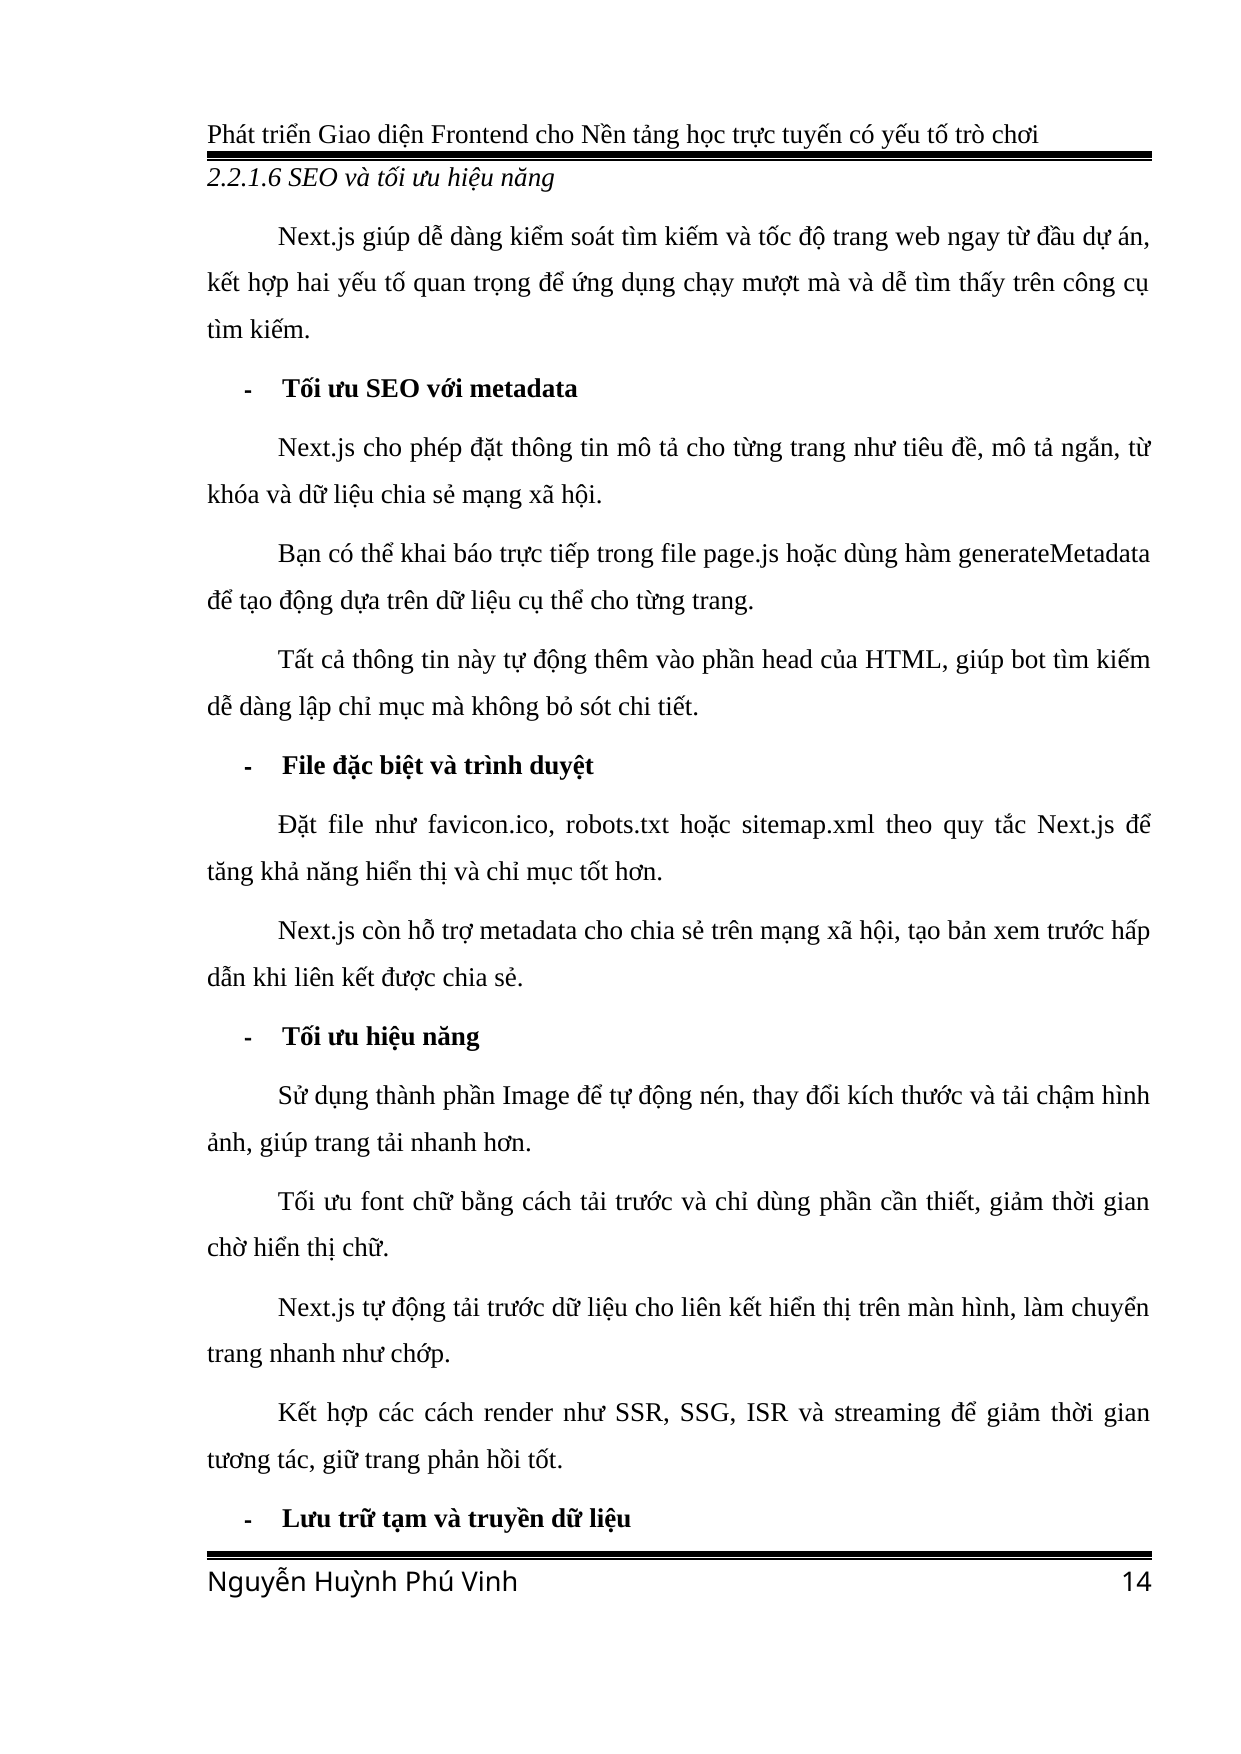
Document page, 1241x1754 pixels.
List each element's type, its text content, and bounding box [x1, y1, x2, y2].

text Next.js cho phép đặt thông tin mô tả cho từng trang như tiêu đề, mô tả ngắn, từ khóa và dữ liệu chia sẻ mạng xã hội.​ [207, 432, 1152, 509]
list File đặc biệt và trình duyệt [244, 749, 1152, 780]
subtitle SEO và tối ưu hiệu năng [207, 161, 1152, 192]
text Sử dụng thành phần Image để tự động nén, thay đổi kích thước và tải chậm hình ảnh, giúp trang tải nhanh hơn.​ [207, 1079, 1152, 1157]
list Lưu trữ tạm và truyền dữ liệu [244, 1502, 1152, 1533]
text Tất cả thông tin này tự động thêm vào phần head của HTML, giúp bot tìm kiếm dễ dàng lập chỉ mục mà không bỏ sót chi tiết.​ [207, 643, 1152, 721]
text Bạn có thể khai báo trực tiếp trong file page.js hoặc dùng hàm generateMetadata để tạo động dựa trên dữ liệu cụ thể cho từng trang.​ [207, 537, 1152, 615]
text Đặt file như favicon.ico, robots.txt hoặc sitemap.xml theo quy tắc Next.js để tăng khả năng hiển thị và chỉ mục tốt hơn.​ [207, 808, 1152, 886]
text Kết hợp các cách render như SSR, SSG, ISR và streaming để giảm thời gian tương tác, giữ trang phản hồi tốt.​ [207, 1397, 1152, 1474]
list Tối ưu SEO với metadata [244, 372, 1152, 403]
list Tối ưu hiệu năng [244, 1020, 1152, 1051]
text Next.js còn hỗ trợ metadata cho chia sẻ trên mạng xã hội, tạo bản xem trước hấp dẫn khi liên kết được chia sẻ.​ [207, 914, 1152, 992]
text Next.js giúp dễ dàng kiểm soát tìm kiếm và tốc độ trang web ngay từ đầu dự án, kết hợp hai yếu tố quan trọng để ứng dụng chạy mượt mà và dễ tìm thấy trên công cụ tìm kiếm.​ [207, 220, 1152, 344]
text Next.js tự động tải trước dữ liệu cho liên kết hiển thị trên màn hình, làm chuyển trang nhanh như chớp.​ [207, 1291, 1152, 1368]
text Tối ưu font chữ bằng cách tải trước và chỉ dùng phần cần thiết, giảm thời gian chờ hiển thị chữ.​ [207, 1185, 1152, 1263]
